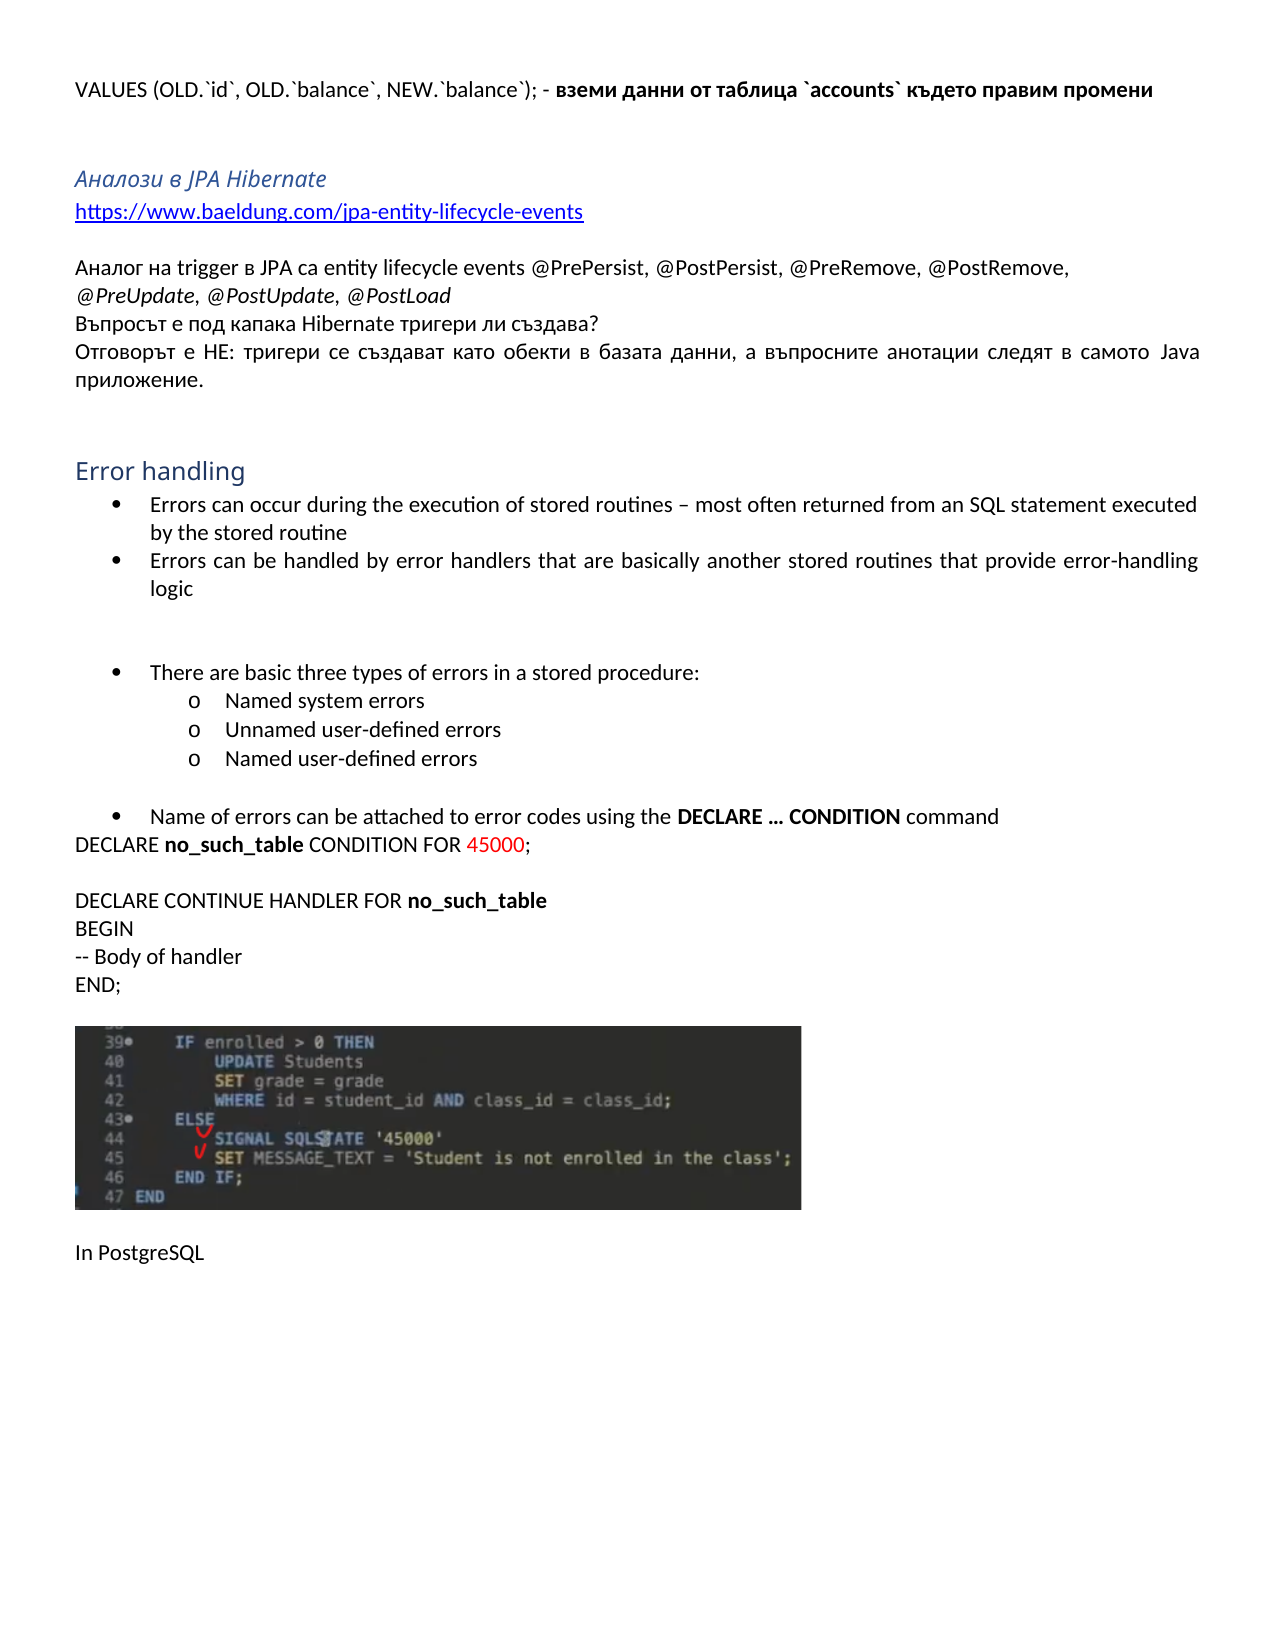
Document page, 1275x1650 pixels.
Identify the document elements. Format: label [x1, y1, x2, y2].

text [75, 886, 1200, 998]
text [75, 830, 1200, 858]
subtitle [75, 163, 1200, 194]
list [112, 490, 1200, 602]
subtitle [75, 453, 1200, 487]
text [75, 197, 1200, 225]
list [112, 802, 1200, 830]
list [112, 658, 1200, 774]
picture [75, 1026, 802, 1210]
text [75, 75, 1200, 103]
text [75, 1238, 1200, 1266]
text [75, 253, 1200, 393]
